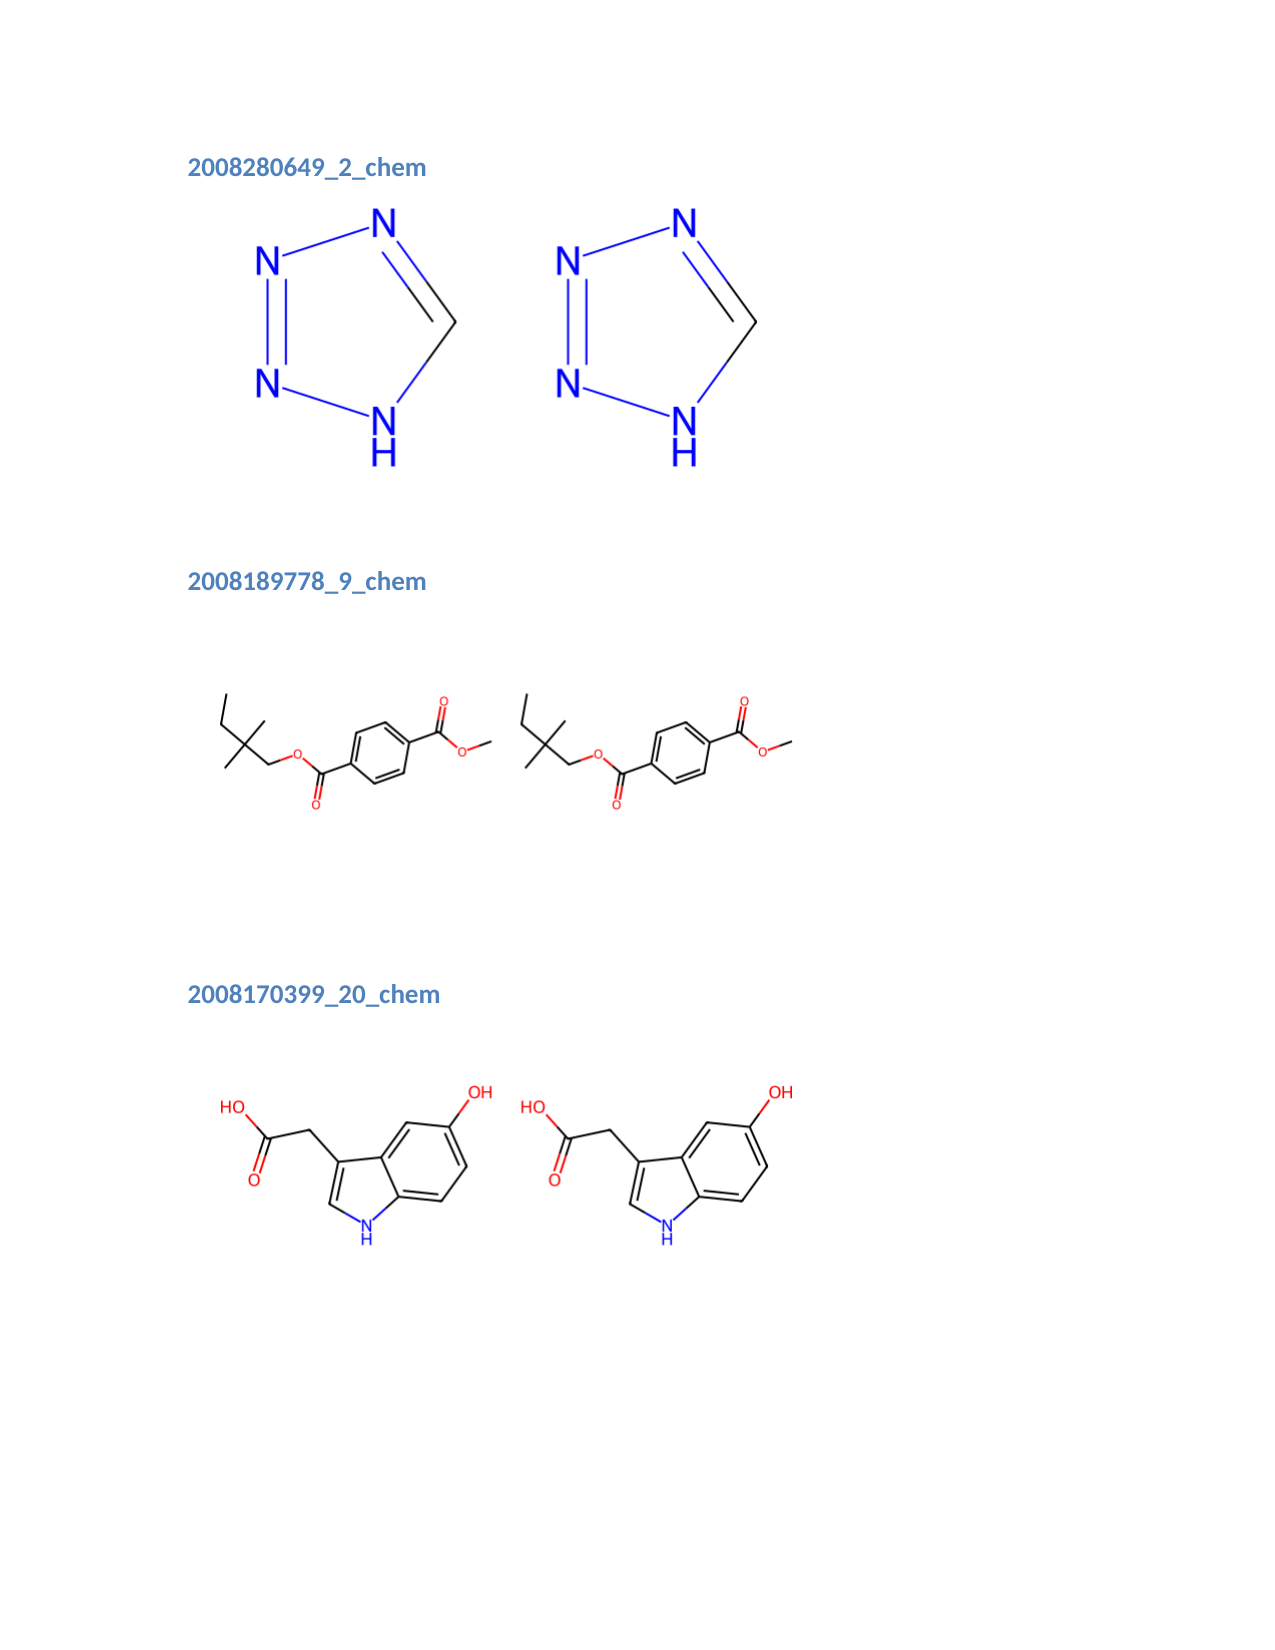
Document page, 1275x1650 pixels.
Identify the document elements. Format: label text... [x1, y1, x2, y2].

picture [206, 601, 807, 902]
subtitle 2008280649_2_chem [187, 150, 1087, 183]
subtitle 2008189778_9_chem [187, 564, 1087, 597]
subtitle 2008170399_20_chem [187, 977, 1087, 1010]
picture [206, 187, 807, 488]
picture [206, 1015, 807, 1316]
